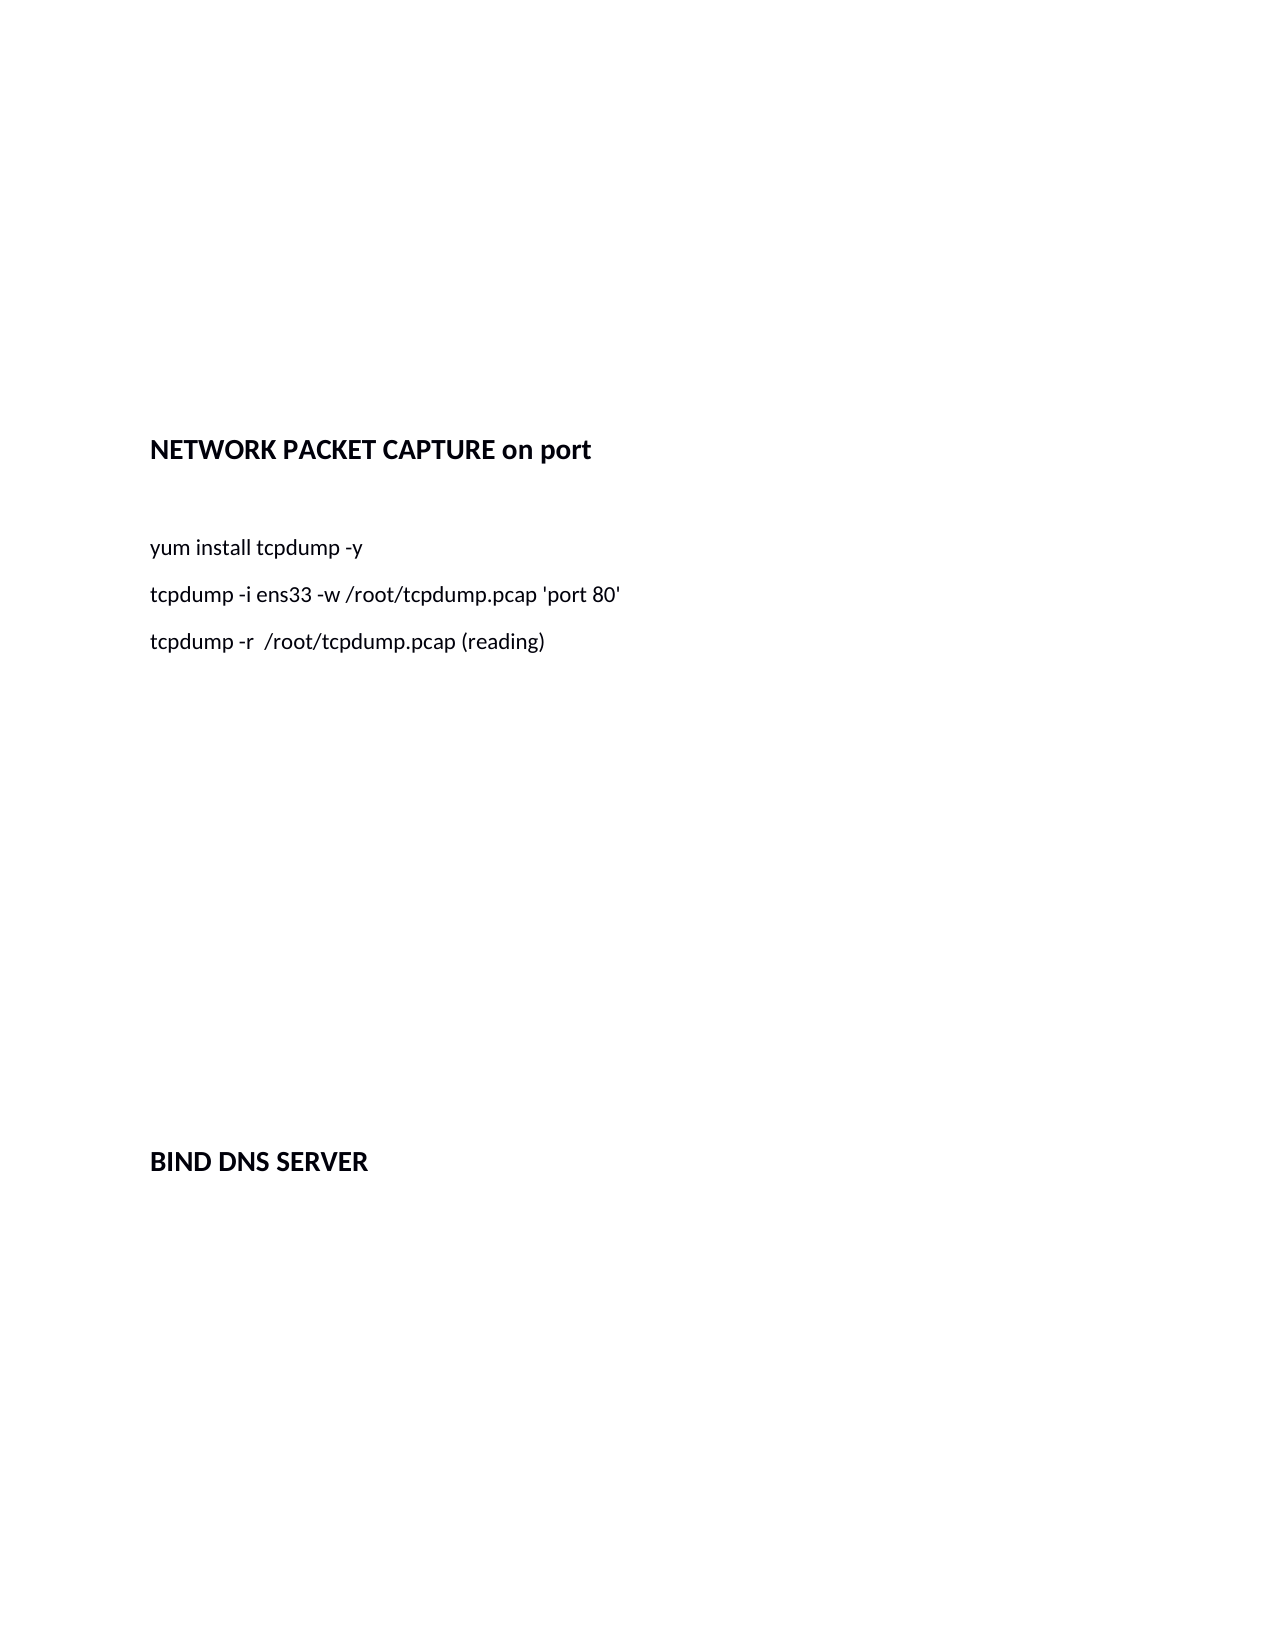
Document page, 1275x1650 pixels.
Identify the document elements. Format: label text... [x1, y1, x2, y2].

text NETWORK PACKET CAPTURE on port [150, 431, 1125, 467]
text yum install tcpdump -y [150, 533, 1125, 561]
text BIND DNS SERVER [150, 1143, 1125, 1178]
text tcpdump -i ens33 -w /root/tcpdump.pcap 'port 80' [150, 580, 1125, 608]
text tcpdump -r /root/tcpdump.pcap (reading) [150, 627, 1125, 655]
